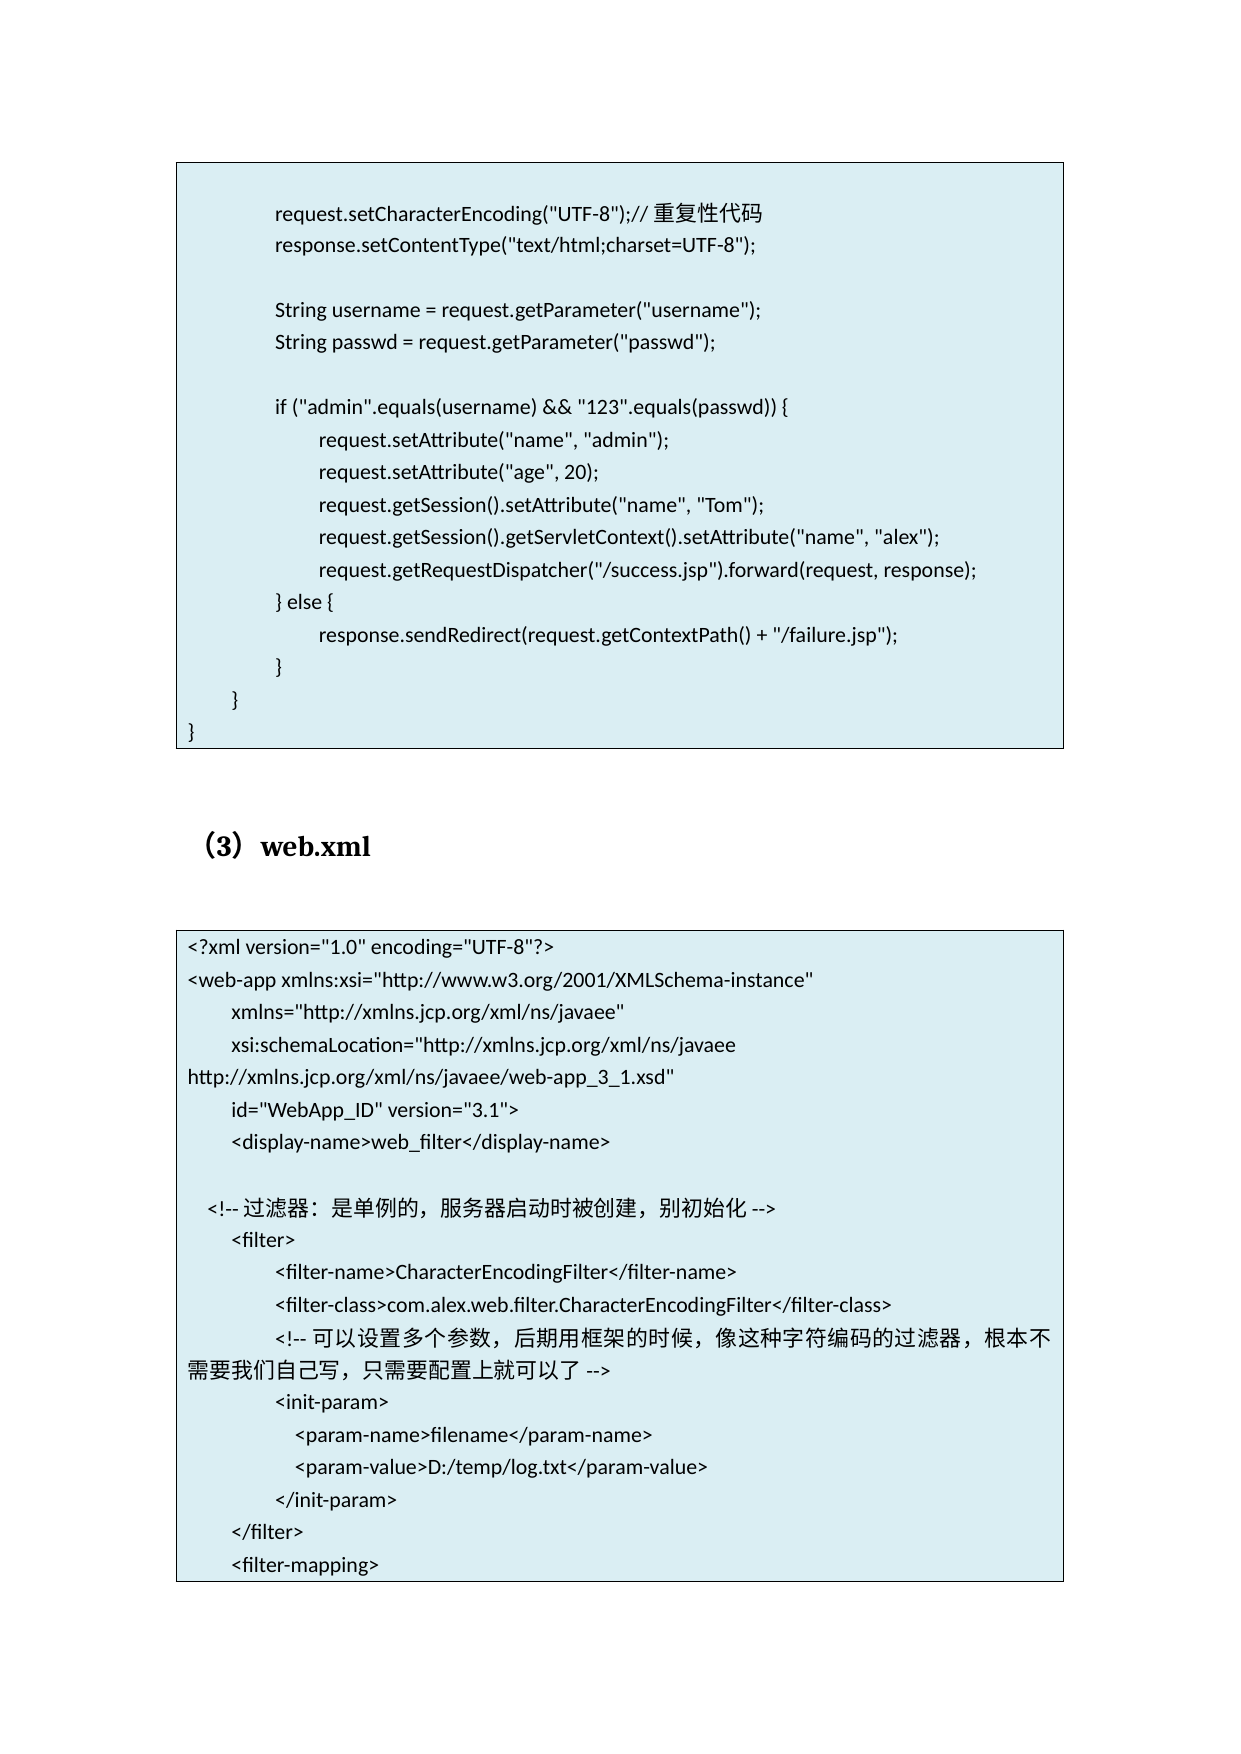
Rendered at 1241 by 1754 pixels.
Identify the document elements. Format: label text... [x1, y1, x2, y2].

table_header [177, 931, 1063, 1581]
subtitle （3）web.xml [187, 811, 1053, 876]
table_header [177, 163, 1063, 748]
